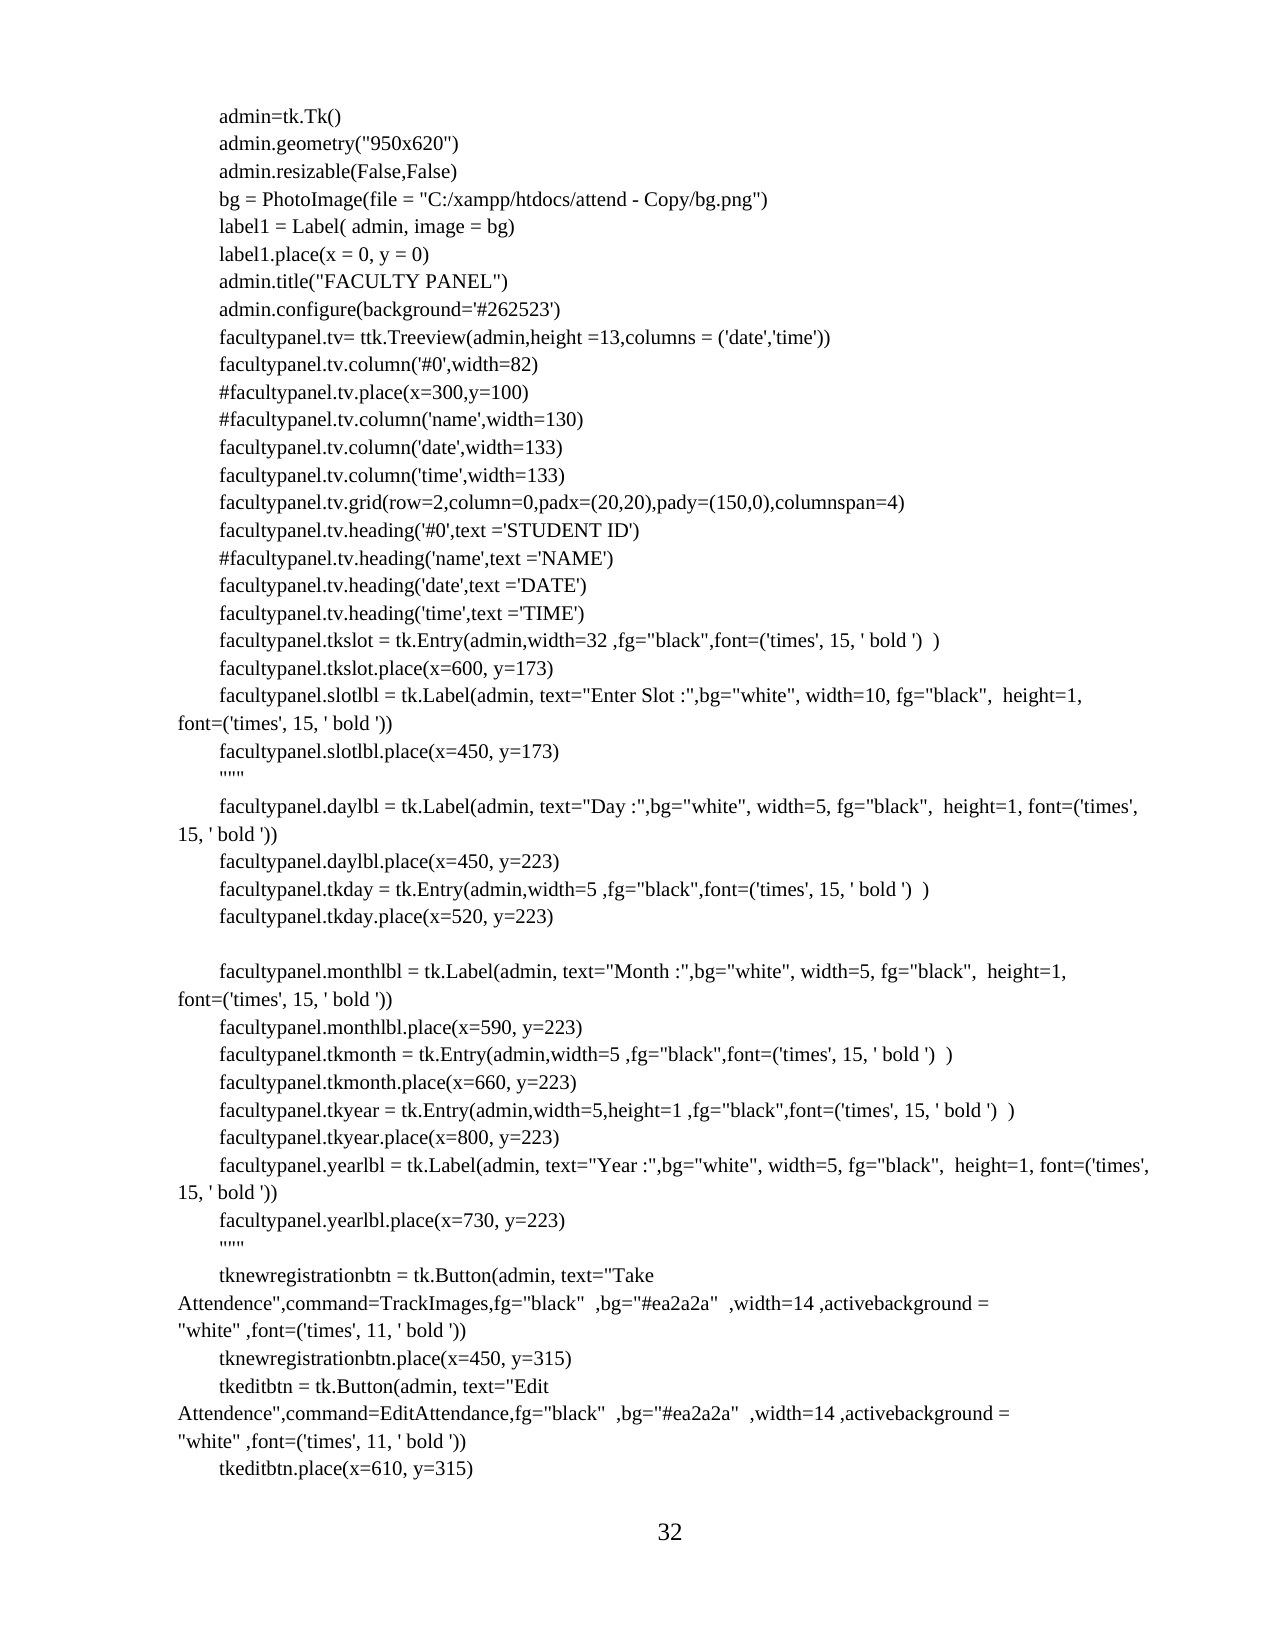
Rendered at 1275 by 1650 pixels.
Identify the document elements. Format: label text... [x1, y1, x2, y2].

text label1.place(x = 0, y = 0) [177, 242, 1162, 266]
text admin.configure(background='#262523') [177, 297, 1162, 321]
text facultypanel.tv.heading('time',text ='TIME') [177, 601, 1162, 625]
text facultypanel.tv.heading('#0',text ='STUDENT ID') [177, 518, 1162, 542]
text facultypanel.yearlbl.place(x=730, y=223) [177, 1208, 1162, 1232]
text facultypanel.monthlbl = tk.Label(admin, text="Month :",bg="white", width=5, fg="black", height=1, font=('times', 15, ' bold ')) [177, 959, 1162, 1011]
text facultypanel.slotlbl.place(x=450, y=173) [177, 739, 1162, 763]
text #facultypanel.tv.place(x=300,y=100) [177, 380, 1162, 404]
text tknewregistrationbtn = tk.Button(admin, text="Take Attendence",command=TrackImages,fg="black" ,bg="#ea2a2a" ,width=14 ,activebackground = "white" ,font=('times', 11, ' bold ')) [177, 1263, 1162, 1342]
text facultypanel.daylbl.place(x=450, y=223) [177, 849, 1162, 873]
text facultypanel.tkday = tk.Entry(admin,width=5 ,fg="black",font=('times', 15, ' bold ') ) [177, 877, 1162, 901]
text facultypanel.yearlbl = tk.Label(admin, text="Year :",bg="white", width=5, fg="black", height=1, font=('times', 15, ' bold ')) [177, 1153, 1162, 1204]
text facultypanel.tkslot = tk.Entry(admin,width=32 ,fg="black",font=('times', 15, ' bold ') ) [177, 628, 1162, 652]
text facultypanel.daylbl = tk.Label(admin, text="Day :",bg="white", width=5, fg="black", height=1, font=('times', 15, ' bold ')) [177, 794, 1162, 846]
text facultypanel.tv.heading('date',text ='DATE') [177, 573, 1162, 597]
text admin=tk.Tk() [177, 104, 1162, 128]
text facultypanel.tkslot.place(x=600, y=173) [177, 656, 1162, 680]
text facultypanel.tkday.place(x=520, y=223) [177, 904, 1162, 928]
text facultypanel.tkmonth.place(x=660, y=223) [177, 1070, 1162, 1094]
text tknewregistrationbtn.place(x=450, y=315) [177, 1346, 1162, 1370]
text label1 = Label( admin, image = bg) [177, 214, 1162, 238]
text facultypanel.tv= ttk.Treeview(admin,height =13,columns = ('date','time')) [177, 324, 1162, 349]
text facultypanel.tkyear = tk.Entry(admin,width=5,height=1 ,fg="black",font=('times', 15, ' bold ') ) [177, 1097, 1162, 1122]
text """ [177, 766, 1162, 790]
text facultypanel.tv.column('time',width=133) [177, 463, 1162, 487]
text admin.geometry("950x620") [177, 131, 1162, 155]
text #facultypanel.tv.heading('name',text ='NAME') [177, 545, 1162, 569]
text facultypanel.tv.grid(row=2,column=0,padx=(20,20),pady=(150,0),columnspan=4) [177, 490, 1162, 514]
text facultypanel.tv.column('date',width=133) [177, 435, 1162, 459]
text """ [177, 1236, 1162, 1259]
text facultypanel.tv.column('#0',width=82) [177, 352, 1162, 376]
text facultypanel.monthlbl.place(x=590, y=223) [177, 1015, 1162, 1039]
text facultypanel.slotlbl = tk.Label(admin, text="Enter Slot :",bg="white", width=10, fg="black", height=1, font=('times', 15, ' bold ')) [177, 683, 1162, 735]
text #facultypanel.tv.column('name',width=130) [177, 407, 1162, 431]
text tkeditbtn = tk.Button(admin, text="Edit Attendence",command=EditAttendance,fg="black" ,bg="#ea2a2a" ,width=14 ,activebackground = "white" ,font=('times', 11, ' bold ')) [177, 1373, 1162, 1453]
text admin.title("FACULTY PANEL") [177, 269, 1162, 293]
text tkeditbtn.place(x=610, y=315) [177, 1456, 1162, 1480]
text facultypanel.tkmonth = tk.Entry(admin,width=5 ,fg="black",font=('times', 15, ' bold ') ) [177, 1042, 1162, 1066]
text admin.resizable(False,False) [177, 159, 1162, 183]
text facultypanel.tkyear.place(x=800, y=223) [177, 1125, 1162, 1149]
text bg = PhotoImage(file = "C:/xampp/htdocs/attend - Copy/bg.png") [177, 187, 1162, 211]
